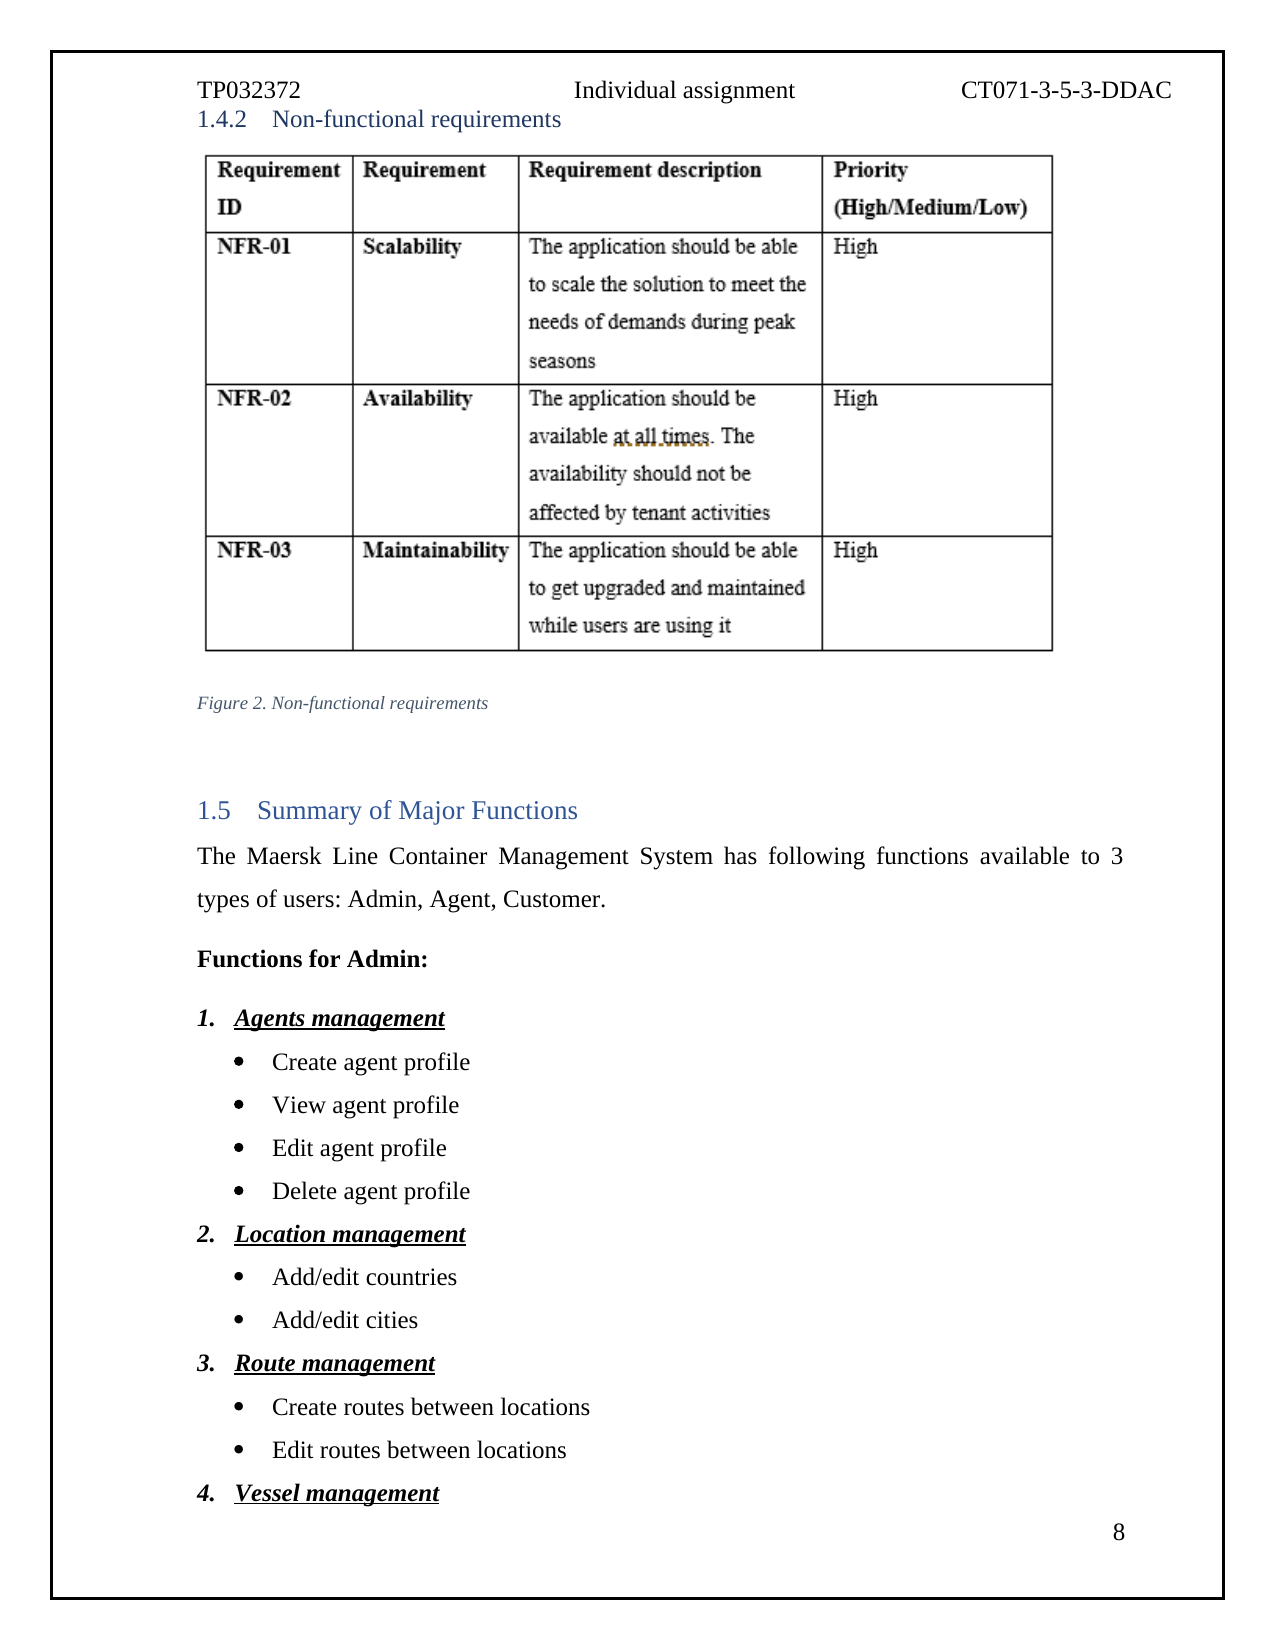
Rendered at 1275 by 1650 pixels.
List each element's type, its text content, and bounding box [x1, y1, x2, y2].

list Add/edit countries [234, 1262, 1125, 1291]
list Agents management [197, 1003, 1125, 1032]
list View agent profile [234, 1090, 1125, 1118]
list Delete agent profile [234, 1176, 1125, 1205]
list Location management [197, 1219, 1125, 1248]
list Add/edit cities [234, 1305, 1125, 1334]
picture [196, 146, 1058, 661]
list Create agent profile [234, 1047, 1125, 1075]
list Route management [197, 1348, 1125, 1377]
subtitle Non-functional requirements [197, 104, 1125, 132]
list Edit routes between locations [234, 1435, 1125, 1463]
list Vessel management [197, 1478, 1125, 1507]
text Figure 2. Non-functional requirements [197, 692, 1125, 713]
text The Maersk Line Container Management System has following functions available to 3 types of users: Admin, Agent, Customer. [197, 841, 1125, 913]
subtitle Summary of Major Functions [197, 794, 1125, 825]
list Edit agent profile [234, 1133, 1125, 1162]
text Functions for Admin: [197, 944, 1125, 972]
list Create routes between locations [234, 1392, 1125, 1420]
